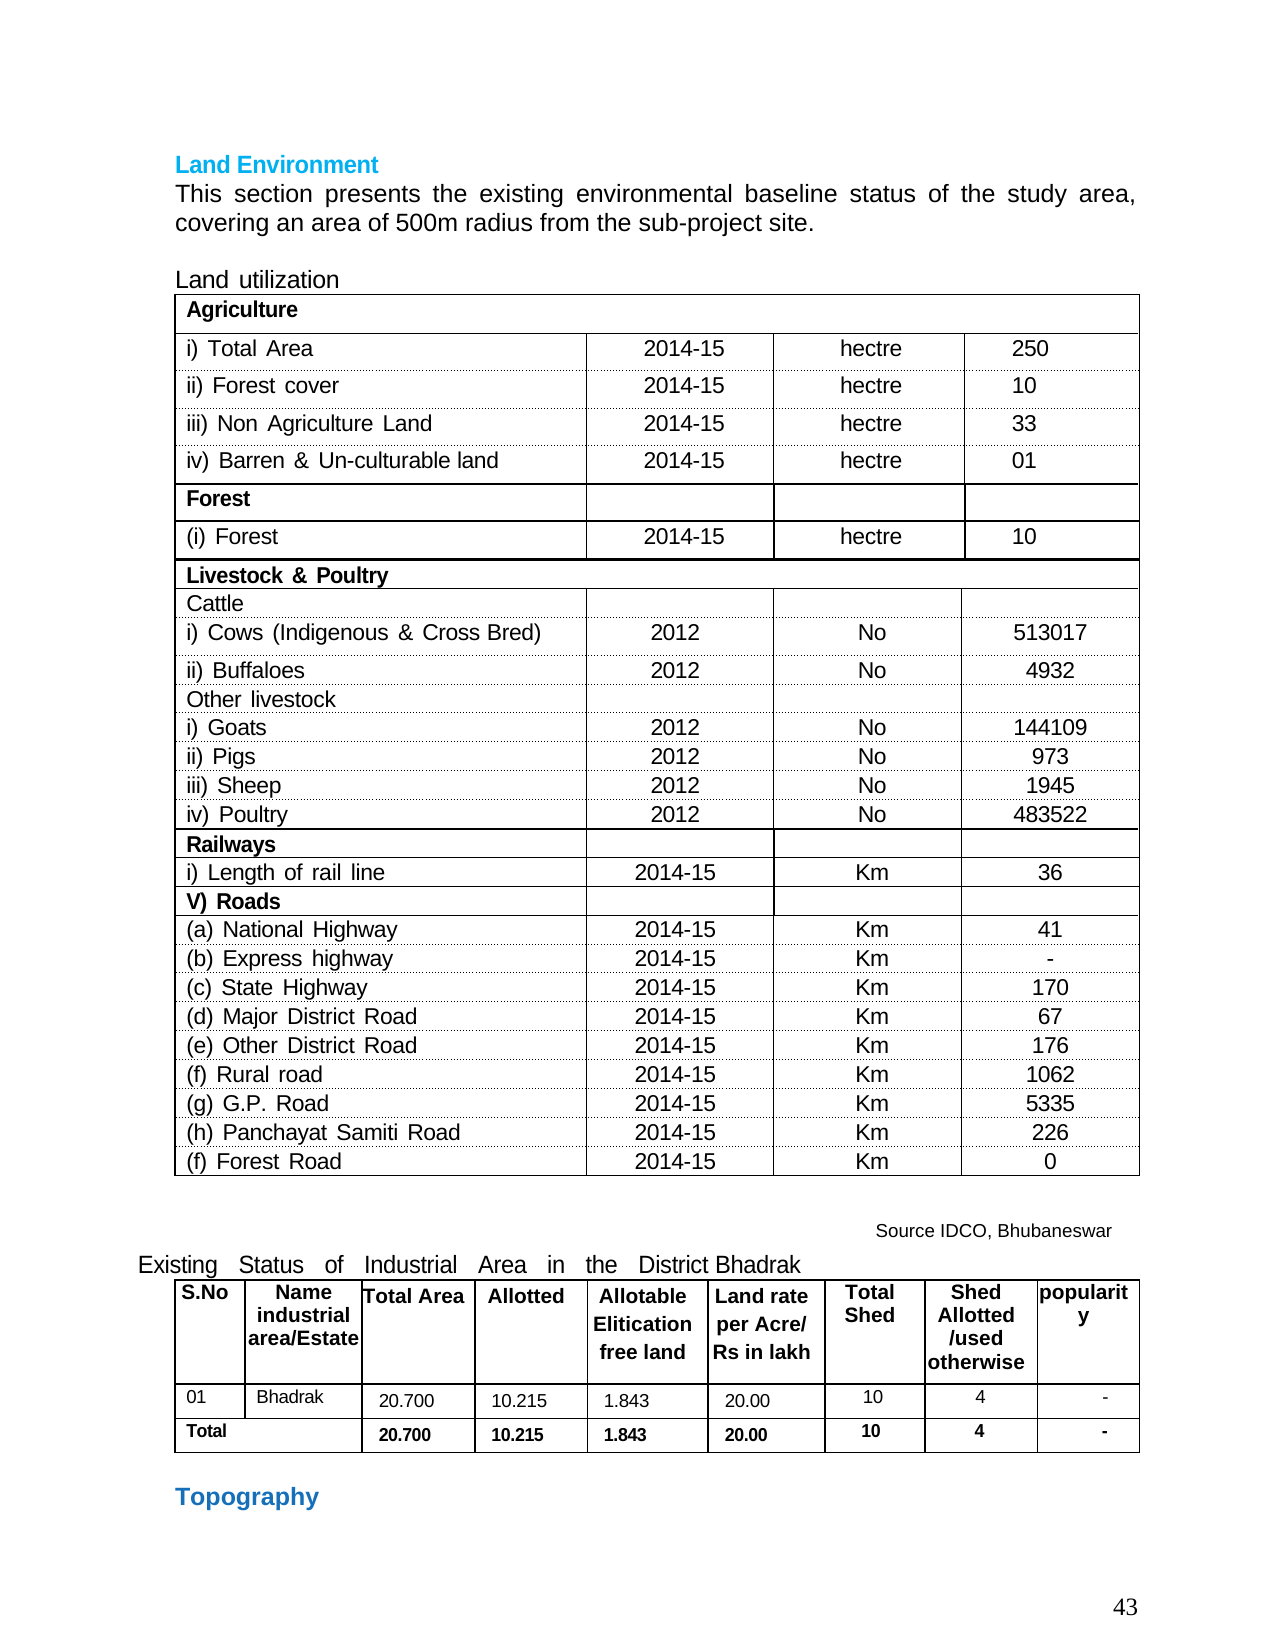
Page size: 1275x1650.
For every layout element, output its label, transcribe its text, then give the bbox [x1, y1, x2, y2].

table_cell 20.00 [709, 1419, 824, 1452]
table_cell 2014-15 [587, 944, 773, 972]
table_cell No [774, 655, 961, 683]
table_cell 1.843 [588, 1419, 707, 1452]
table_header popularity [1038, 1281, 1139, 1383]
table_cell 33 [965, 408, 1139, 445]
table_cell [774, 589, 961, 617]
table_cell Km [774, 1088, 961, 1117]
table_cell [587, 887, 773, 914]
table_cell 20.700 [363, 1419, 474, 1452]
table_cell 2014-15 [587, 370, 773, 408]
table_cell (i) Forest [176, 522, 586, 558]
table_cell hectre [774, 370, 964, 408]
table_cell 0 [962, 1146, 1139, 1175]
table_cell (e) Other District Road [176, 1030, 586, 1059]
table_cell i) Cows (Indigenous & Cross Bred) [176, 617, 586, 654]
table_cell 36 [962, 858, 1139, 886]
table_cell - [1038, 1385, 1139, 1417]
table_cell (b) Express highway [176, 944, 586, 972]
table_cell 10 [966, 522, 1139, 558]
table_cell 2012 [587, 799, 773, 828]
table_cell Km [774, 944, 961, 972]
table_cell Km [774, 1117, 961, 1146]
text This section presents the existing environmental baseline status of the study area, covering an area of 500m radius from the sub-project site. [175, 179, 1138, 236]
table_cell 4932 [962, 655, 1139, 683]
table_cell iii) Non Agriculture Land [176, 408, 586, 445]
text Existing Status of Industrial Area in the District Bhadrak [138, 1250, 1102, 1279]
table_cell 2014-15 [587, 445, 773, 483]
table_cell Other livestock [176, 684, 586, 712]
table_cell V) Roads [176, 887, 586, 914]
table_cell iii) Sheep [176, 770, 586, 799]
table_header Agriculture [176, 295, 1139, 333]
table_cell [587, 830, 773, 857]
table_cell 41 [962, 915, 1139, 943]
table_cell 10 [826, 1385, 924, 1417]
table_header Livestock & Poultry [176, 561, 1139, 588]
table_cell 20.00 [709, 1385, 824, 1417]
table_cell 483522 [962, 799, 1139, 828]
table_cell 2014-15 [587, 858, 773, 886]
table_cell No [774, 617, 961, 654]
table_cell hectre [774, 334, 964, 370]
table_cell No [774, 712, 961, 741]
table_cell Km [774, 1030, 961, 1059]
table_cell 2014-15 [587, 1030, 773, 1059]
table_cell 2014-15 [587, 334, 773, 370]
table_cell (f) Rural road [176, 1059, 586, 1088]
table_cell 2014-15 [587, 1117, 773, 1146]
table_cell [775, 830, 961, 857]
table_cell No [774, 741, 961, 770]
table_cell [775, 887, 961, 914]
table_cell [775, 485, 964, 520]
table_cell [962, 588, 1139, 617]
table_cell Km [774, 916, 961, 943]
table_cell 01 [176, 1385, 244, 1417]
table_cell 20.700 [363, 1385, 474, 1417]
table_cell iv) Poultry [176, 799, 586, 828]
table_cell (d) Major District Road [176, 1001, 586, 1030]
table_cell iv) Barren & Un-culturable land [176, 445, 586, 483]
table_cell 4 [926, 1419, 1037, 1452]
table_cell (f) Forest Road [176, 1146, 586, 1175]
table_cell 2014-15 [587, 522, 773, 558]
table_cell 2014-15 [587, 1146, 773, 1175]
table_cell [962, 684, 1139, 712]
table_cell 1.843 [588, 1385, 707, 1417]
table_cell 2012 [587, 712, 773, 741]
table_cell [962, 828, 1139, 857]
table_cell 4 [926, 1385, 1037, 1417]
table_header Total Shed [826, 1281, 924, 1383]
table_cell Bhadrak [246, 1385, 361, 1417]
table_cell Railways [176, 830, 586, 857]
table_cell (g) G.P. Road [176, 1088, 586, 1117]
table_cell 2012 [587, 617, 773, 654]
table_cell 176 [962, 1030, 1139, 1059]
table_cell 1062 [962, 1059, 1139, 1088]
table_cell 144109 [962, 712, 1139, 741]
table_cell (a) National Highway [176, 916, 586, 943]
table_cell 2014-15 [587, 916, 773, 943]
table_cell (c) State Highway [176, 972, 586, 1001]
table_cell 973 [962, 741, 1139, 770]
table_cell i) Length of rail line [176, 858, 586, 886]
table_cell hectre [774, 408, 964, 445]
table_header Shed Allotted /used otherwise [926, 1281, 1037, 1383]
table_header Name industrial area/Estate [246, 1281, 361, 1383]
table_header S.No [176, 1281, 244, 1383]
table_cell No [774, 799, 961, 828]
table_cell ii) Pigs [176, 741, 586, 770]
table_cell hectre [775, 522, 964, 558]
table_cell 2014-15 [587, 1059, 773, 1088]
table_cell Km [774, 972, 961, 1001]
table_cell 10 [965, 370, 1139, 408]
table_cell 1945 [962, 770, 1139, 799]
text Topography [175, 1482, 1138, 1511]
table_cell Cattle [176, 589, 586, 617]
table_cell 10 [826, 1419, 924, 1452]
table_header Allotable Elitication free land [588, 1281, 707, 1383]
table_cell 2012 [587, 741, 773, 770]
table_cell ii) Forest cover [176, 370, 586, 408]
table_cell [587, 684, 773, 712]
table_cell 226 [962, 1117, 1139, 1146]
text Land Environment [175, 150, 1138, 179]
table_header Allotted [476, 1281, 587, 1383]
table_cell - [1038, 1419, 1139, 1452]
table_cell [962, 887, 1139, 914]
text Source IDCO, Bhubaneswar [850, 1219, 1138, 1241]
table_cell 2014-15 [587, 1001, 773, 1030]
table_cell 250 [965, 333, 1139, 370]
table_cell 10.215 [476, 1385, 587, 1417]
table_cell ii) Buffaloes [176, 655, 586, 683]
table_cell Forest [176, 485, 586, 520]
table_cell i) Goats [176, 712, 586, 741]
table_cell i) Total Area [176, 334, 586, 370]
table_cell [587, 589, 773, 617]
table_cell [774, 684, 961, 712]
table_cell No [774, 770, 961, 799]
table_cell 2014-15 [587, 408, 773, 445]
table_cell 2014-15 [587, 972, 773, 1001]
table_cell [966, 483, 1139, 520]
table_cell Km [774, 1001, 961, 1030]
table_cell Total [176, 1419, 361, 1452]
table_cell 2012 [587, 655, 773, 683]
table_cell 5335 [962, 1088, 1139, 1117]
table_cell [587, 485, 773, 520]
table_header Land rate per Acre/ Rs in lakh [709, 1281, 824, 1383]
table_header Total Area [363, 1281, 474, 1383]
table_cell - [962, 944, 1139, 972]
table_cell (h) Panchayat Samiti Road [176, 1117, 586, 1146]
table_cell 2014-15 [587, 1088, 773, 1117]
table_cell hectre [774, 445, 964, 483]
table_cell 2012 [587, 770, 773, 799]
table_cell 170 [962, 972, 1139, 1001]
table_cell 10.215 [476, 1419, 587, 1452]
table_cell Km [774, 1146, 961, 1175]
table_cell 01 [965, 445, 1139, 483]
table_cell Km [775, 858, 961, 886]
text Land utilization [175, 265, 1138, 294]
table_cell Km [774, 1059, 961, 1088]
table_cell 67 [962, 1001, 1139, 1030]
table_cell 513017 [962, 617, 1139, 654]
